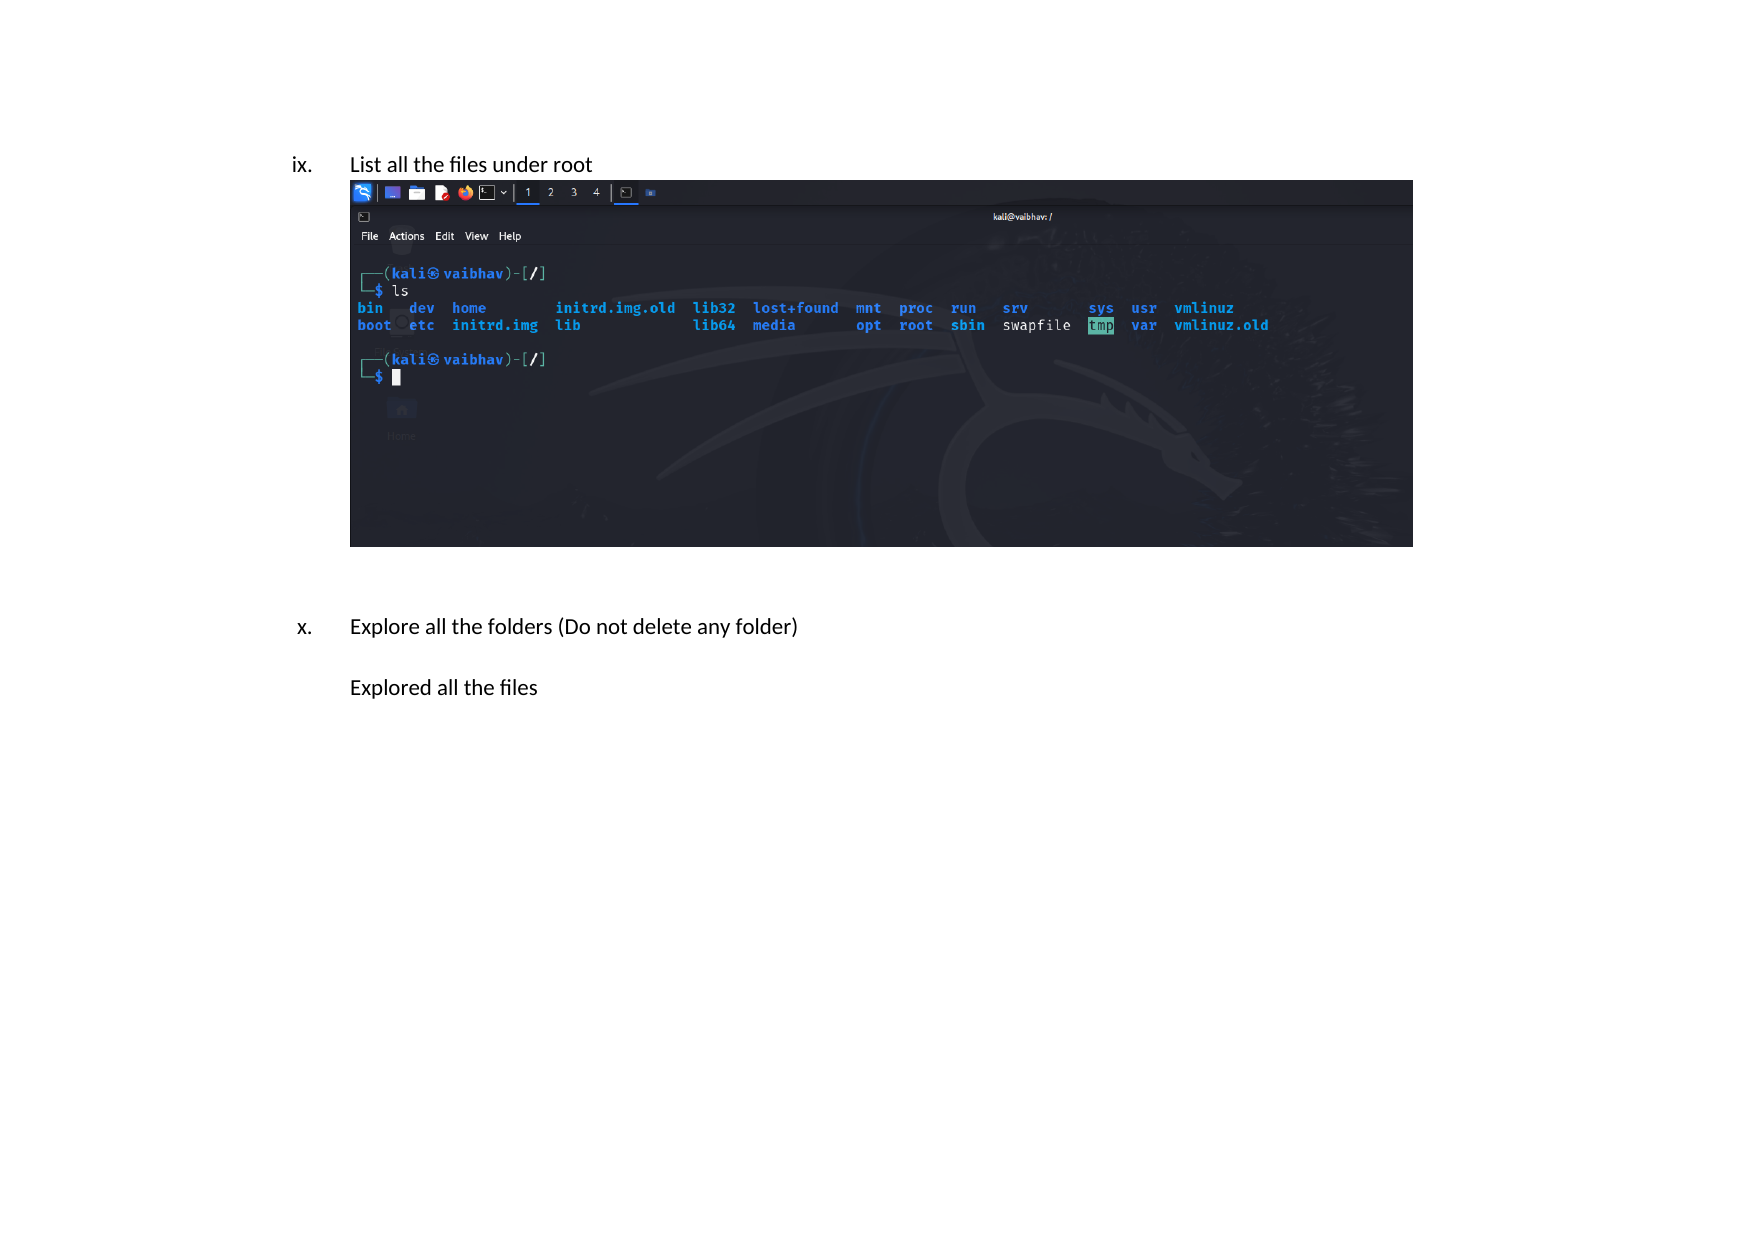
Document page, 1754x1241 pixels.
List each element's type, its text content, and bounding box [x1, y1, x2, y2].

picture [350, 180, 1413, 547]
list Explore all the folders (Do not delete any folder) Explored all the files [312, 612, 1604, 701]
